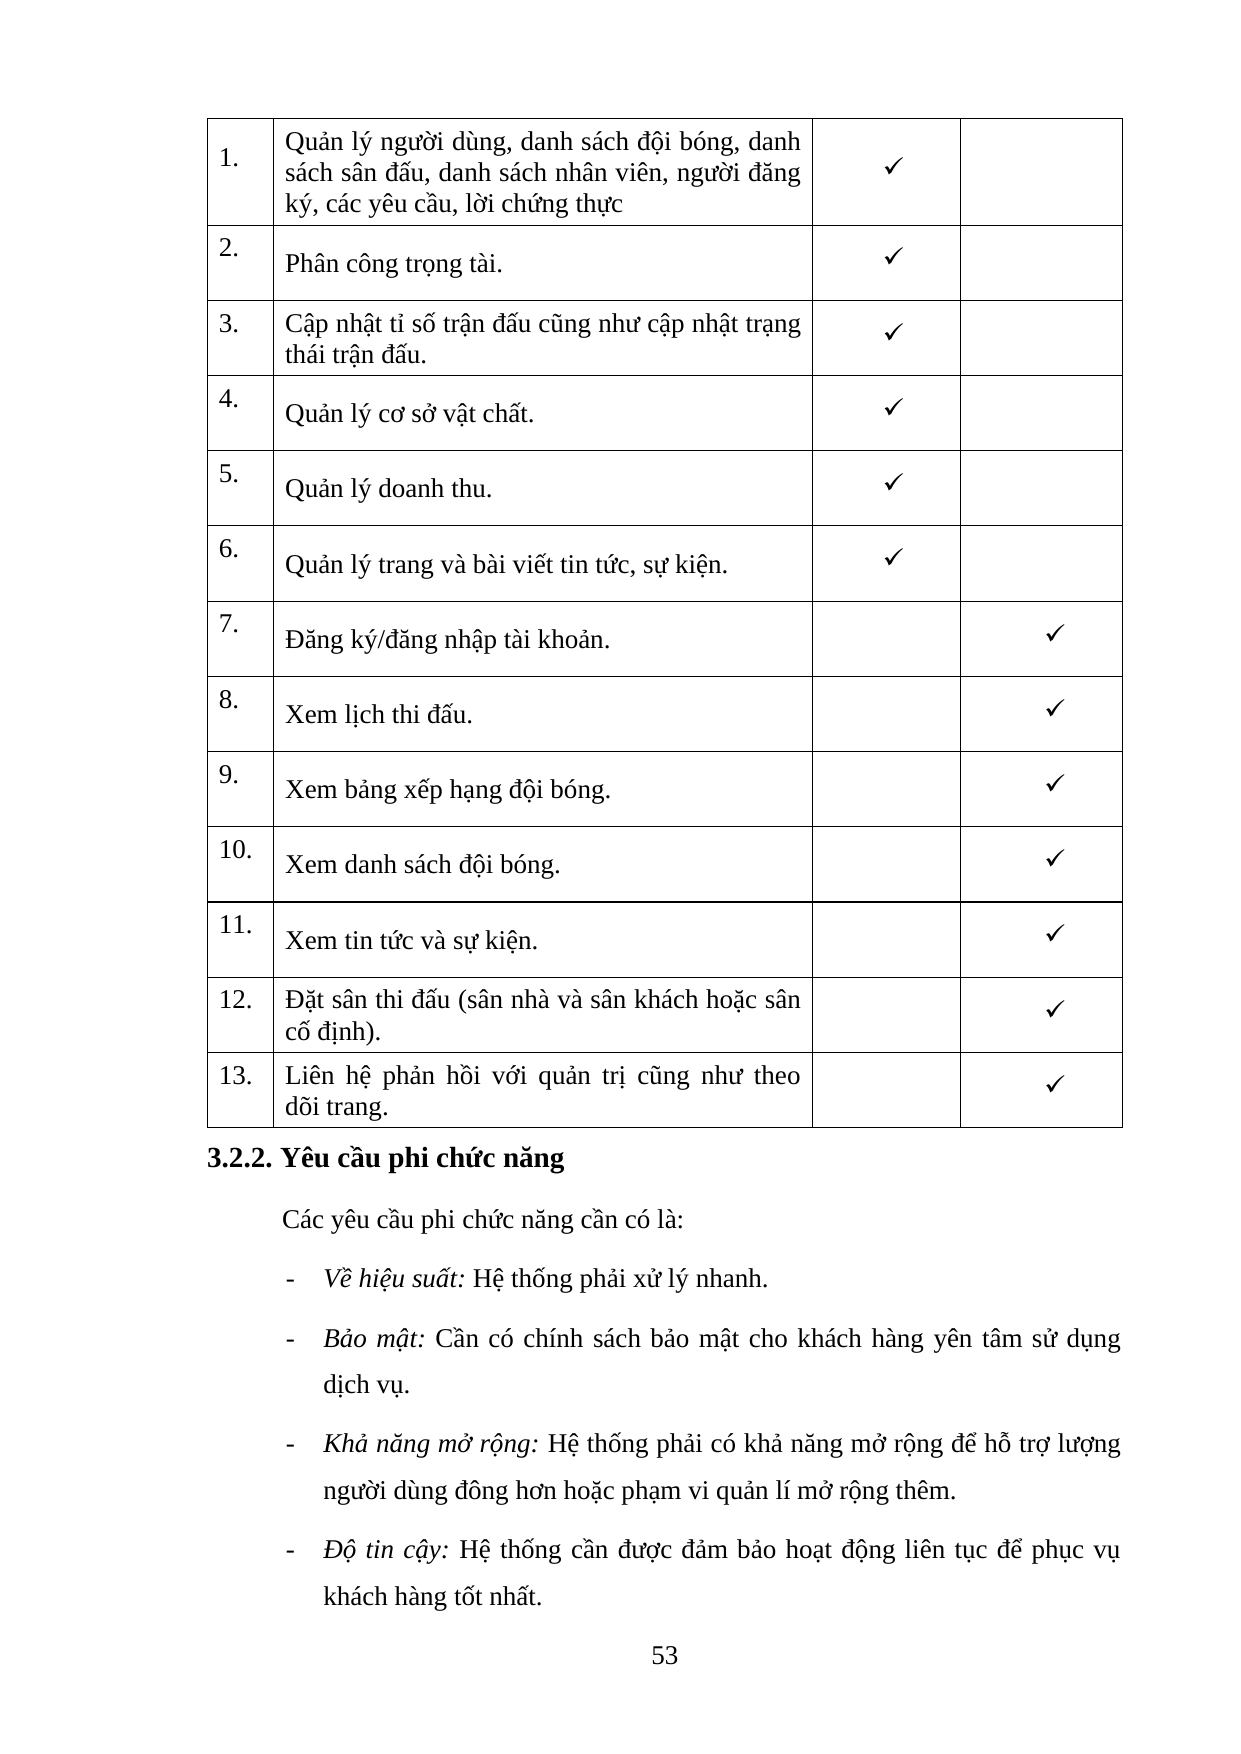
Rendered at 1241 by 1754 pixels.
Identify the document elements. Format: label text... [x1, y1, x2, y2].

table_cell Quản lý người dùng, danh sách đội bóng, danh sách sân đấu, danh sách nhân viên, người đăng ký, các yêu cầu, lời chứng thực [274, 119, 812, 224]
list Bảo mật: Cần có chính sách bảo mật cho khách hàng yên tâm sử dụng dịch vụ. [286, 1322, 1122, 1399]
table_cell [813, 602, 960, 676]
table_cell [208, 978, 273, 1052]
text Các yêu cầu phi chức năng cần có là: [207, 1203, 1122, 1234]
table_cell [813, 677, 960, 751]
table_cell [961, 451, 1122, 525]
table_cell [813, 903, 960, 977]
list Về hiệu suất: Hệ thống phải xử lý nhanh. [286, 1262, 1122, 1294]
table_cell [961, 903, 1122, 977]
subtitle Yêu cầu phi chức năng [207, 1141, 1122, 1174]
table_cell [208, 301, 273, 375]
list Độ tin cậy: Hệ thống cần được đảm bảo hoạt động liên tục để phục vụ khách hàng tốt nhất. [286, 1533, 1122, 1611]
table_cell Xem tin tức và sự kiện. [274, 903, 812, 977]
table_cell [961, 677, 1122, 751]
table_cell [961, 978, 1122, 1052]
table_cell [208, 677, 273, 751]
table_cell Liên hệ phản hồi với quản trị cũng như theo dõi trang. [274, 1053, 812, 1127]
table_cell [961, 226, 1122, 300]
table_cell [813, 978, 960, 1052]
table_cell Đặt sân thi đấu (sân nhà và sân khách hoặc sân cố định). [274, 978, 812, 1052]
table_cell [208, 526, 273, 601]
table_cell [813, 827, 960, 901]
list Khả năng mở rộng: Hệ thống phải có khả năng mở rộng để hỗ trợ lượng người dùng đông hơn hoặc phạm vi quản lí mở rộng thêm. [286, 1427, 1122, 1505]
table_cell [208, 752, 273, 826]
table_cell Quản lý doanh thu. [274, 451, 812, 525]
table_cell [208, 226, 273, 300]
table_cell [208, 602, 273, 676]
table_cell [208, 1053, 273, 1127]
table_cell [961, 119, 1122, 224]
table_cell [208, 827, 273, 901]
table_cell [813, 451, 960, 525]
table_cell [961, 752, 1122, 826]
table_cell Quản lý cơ sở vật chất. [274, 376, 812, 450]
table_cell [208, 451, 273, 525]
table_cell [208, 376, 273, 450]
table_cell [813, 301, 960, 375]
table_cell Quản lý trang và bài viết tin tức, sự kiện. [274, 526, 812, 601]
table_cell [961, 827, 1122, 901]
table_cell Xem lịch thi đấu. [274, 677, 812, 751]
table_cell [961, 301, 1122, 375]
table_cell [208, 903, 273, 977]
table_cell [813, 526, 960, 601]
table_cell [961, 376, 1122, 450]
table_cell [961, 1053, 1122, 1127]
table_cell Đăng ký/đăng nhập tài khoản. [274, 602, 812, 676]
table_cell [813, 1053, 960, 1127]
table_cell [813, 752, 960, 826]
table_cell [813, 119, 960, 224]
table_cell [208, 119, 273, 224]
table_cell Xem bảng xếp hạng đội bóng. [274, 752, 812, 826]
table_cell Xem danh sách đội bóng. [274, 827, 812, 901]
table_cell [961, 602, 1122, 676]
table_cell [961, 526, 1122, 601]
table_cell [813, 226, 960, 300]
table_cell Phân công trọng tài. [274, 226, 812, 300]
table_cell [813, 376, 960, 450]
table_cell Cập nhật tỉ số trận đấu cũng như cập nhật trạng thái trận đấu. [274, 301, 812, 375]
